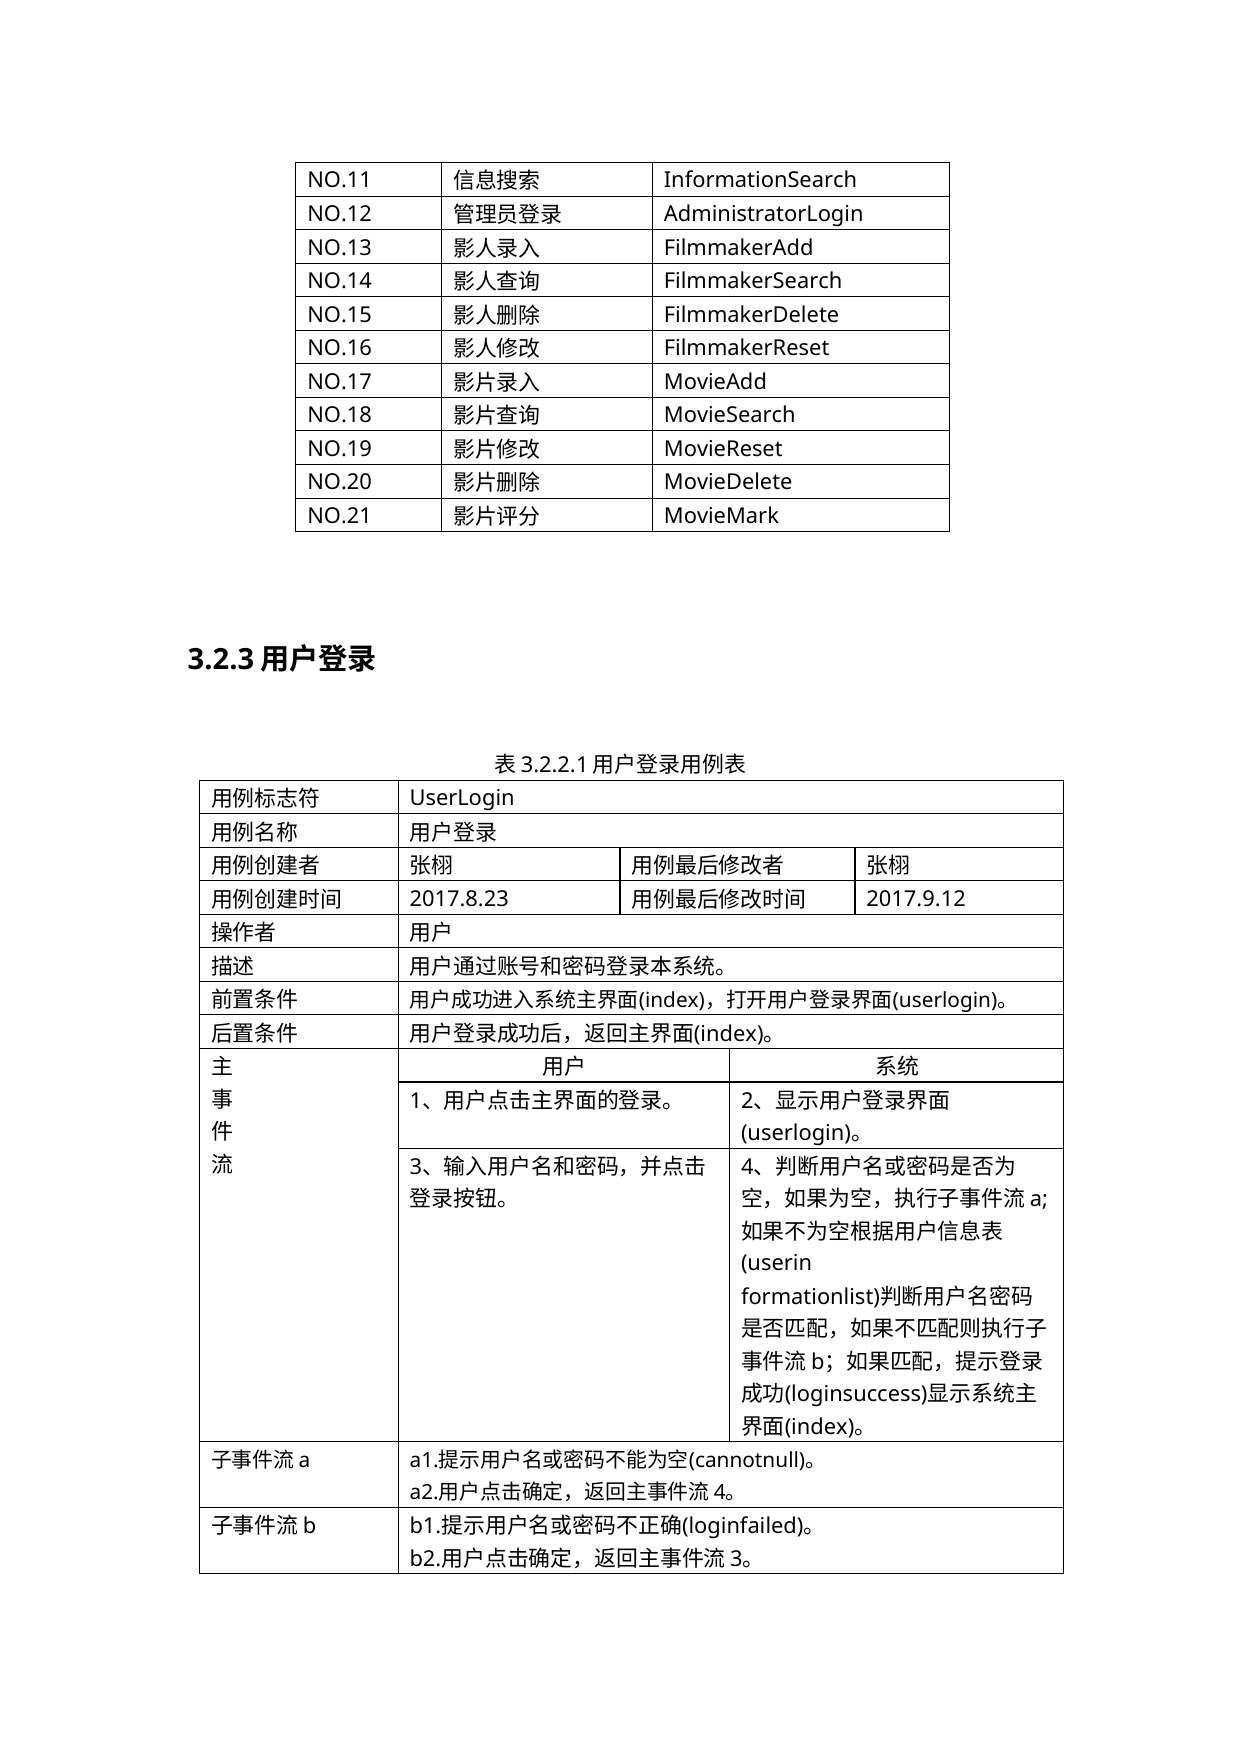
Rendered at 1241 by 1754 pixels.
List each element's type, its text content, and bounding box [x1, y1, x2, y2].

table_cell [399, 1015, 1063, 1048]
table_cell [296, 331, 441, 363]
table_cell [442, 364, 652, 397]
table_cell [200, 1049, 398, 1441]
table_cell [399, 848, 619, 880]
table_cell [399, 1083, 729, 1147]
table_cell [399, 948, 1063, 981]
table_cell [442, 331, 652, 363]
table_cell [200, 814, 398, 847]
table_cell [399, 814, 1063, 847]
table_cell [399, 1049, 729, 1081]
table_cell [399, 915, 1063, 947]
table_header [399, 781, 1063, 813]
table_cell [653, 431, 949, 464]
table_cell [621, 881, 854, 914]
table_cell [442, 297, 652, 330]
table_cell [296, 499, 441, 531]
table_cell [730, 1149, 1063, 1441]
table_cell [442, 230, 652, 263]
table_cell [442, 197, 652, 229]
text 表3.2.2.1用户登录用例表 [187, 747, 1053, 779]
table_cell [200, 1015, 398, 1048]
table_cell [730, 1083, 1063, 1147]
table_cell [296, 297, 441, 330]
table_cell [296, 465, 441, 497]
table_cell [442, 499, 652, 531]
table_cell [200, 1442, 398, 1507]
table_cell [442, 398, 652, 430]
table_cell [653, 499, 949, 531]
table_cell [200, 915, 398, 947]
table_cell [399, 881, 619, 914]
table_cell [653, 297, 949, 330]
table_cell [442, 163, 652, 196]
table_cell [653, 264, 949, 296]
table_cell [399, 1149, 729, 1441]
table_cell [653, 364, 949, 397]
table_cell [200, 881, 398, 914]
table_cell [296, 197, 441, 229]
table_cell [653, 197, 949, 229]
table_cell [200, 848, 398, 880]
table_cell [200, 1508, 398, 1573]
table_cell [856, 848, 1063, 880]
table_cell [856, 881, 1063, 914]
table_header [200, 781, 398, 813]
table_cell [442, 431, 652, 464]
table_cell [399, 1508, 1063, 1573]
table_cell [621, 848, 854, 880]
subtitle 3.2.3用户登录 [187, 624, 1053, 689]
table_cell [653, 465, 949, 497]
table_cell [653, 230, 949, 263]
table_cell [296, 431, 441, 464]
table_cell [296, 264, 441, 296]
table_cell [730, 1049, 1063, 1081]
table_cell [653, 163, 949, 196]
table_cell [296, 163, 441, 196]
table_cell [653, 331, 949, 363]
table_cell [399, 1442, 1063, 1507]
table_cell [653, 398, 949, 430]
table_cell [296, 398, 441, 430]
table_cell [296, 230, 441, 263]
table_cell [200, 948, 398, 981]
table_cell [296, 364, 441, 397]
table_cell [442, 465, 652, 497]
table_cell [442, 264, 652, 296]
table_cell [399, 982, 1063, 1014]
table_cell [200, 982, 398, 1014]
